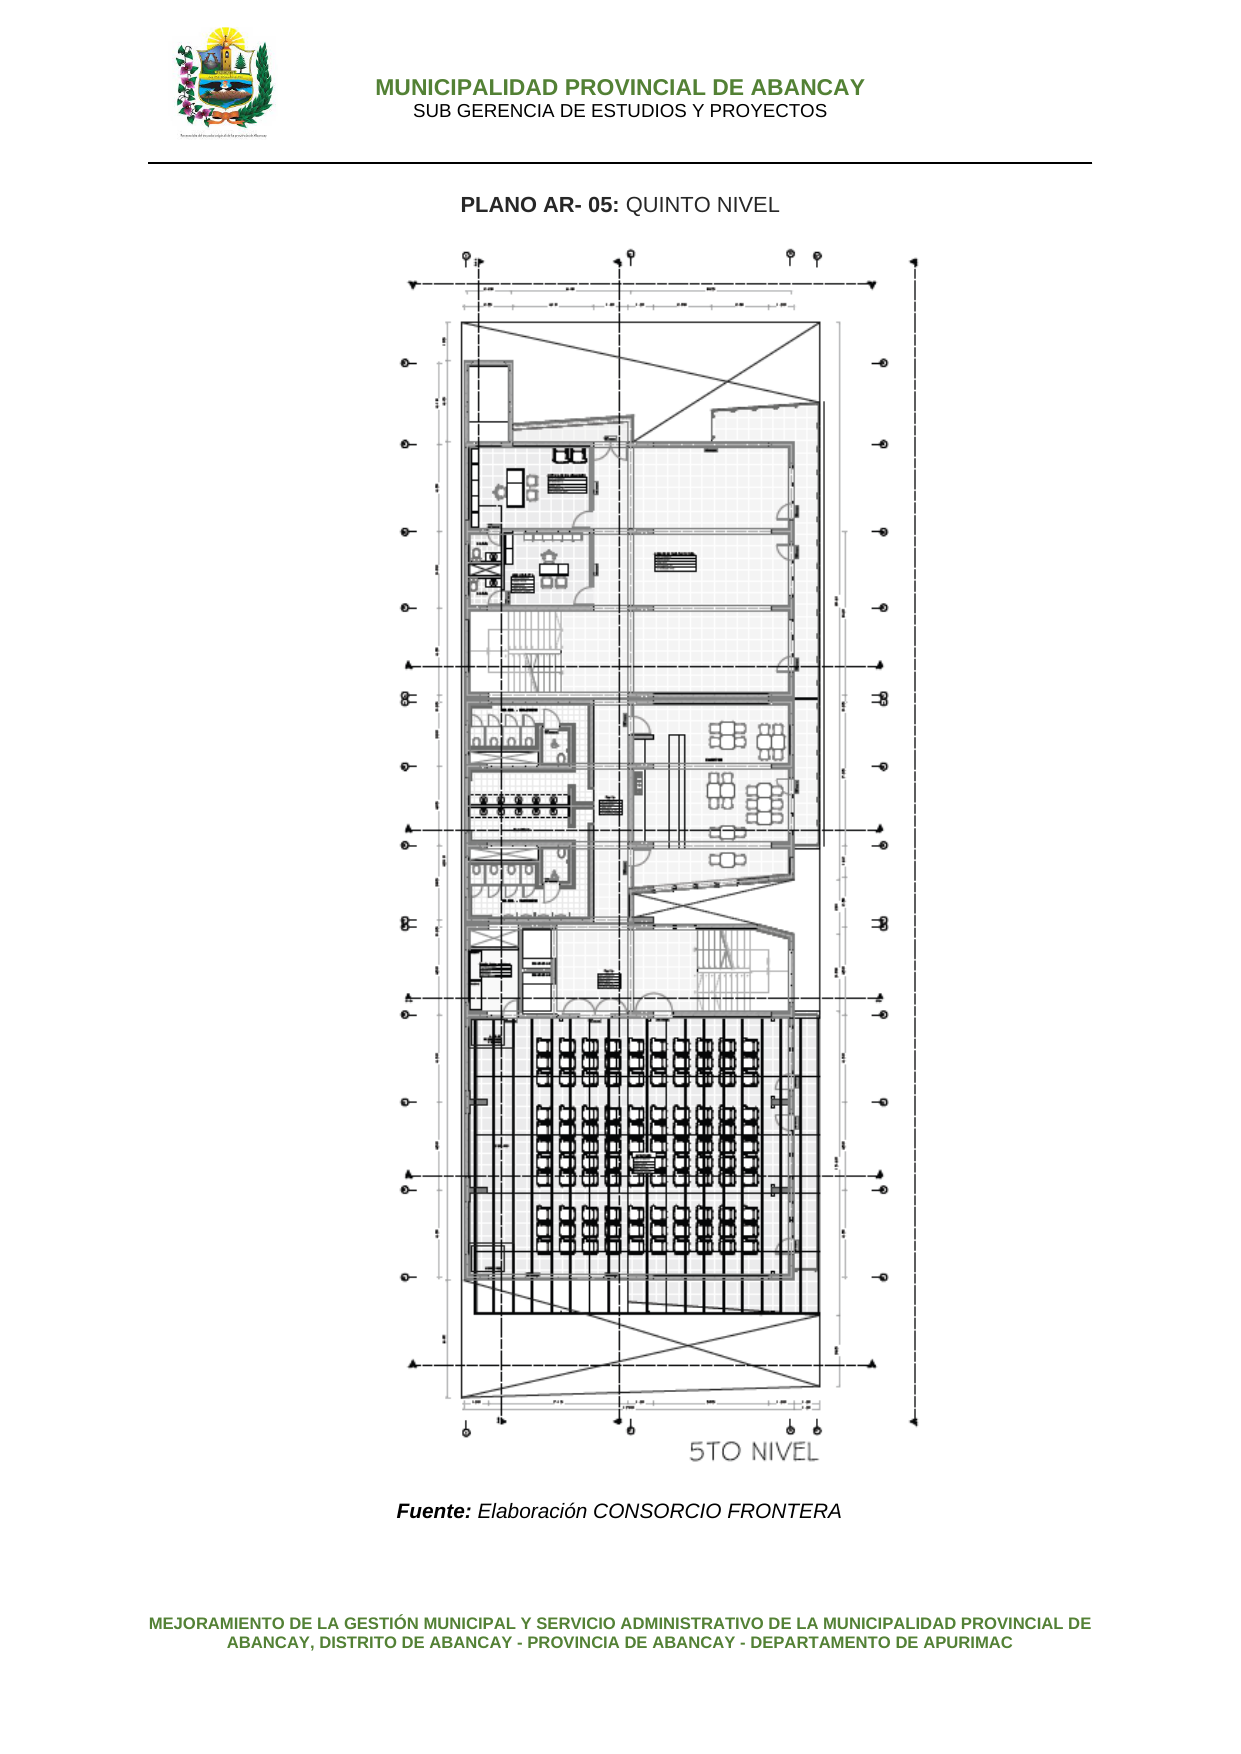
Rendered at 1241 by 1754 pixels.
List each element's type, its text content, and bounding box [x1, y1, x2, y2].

picture [163, 27, 279, 143]
subtitle PLANO AR- 05: QUINTO NIVEL [148, 192, 1092, 217]
picture [380, 242, 950, 1478]
text Fuente: Elaboración CONSORCIO FRONTERA [148, 1499, 1092, 1523]
